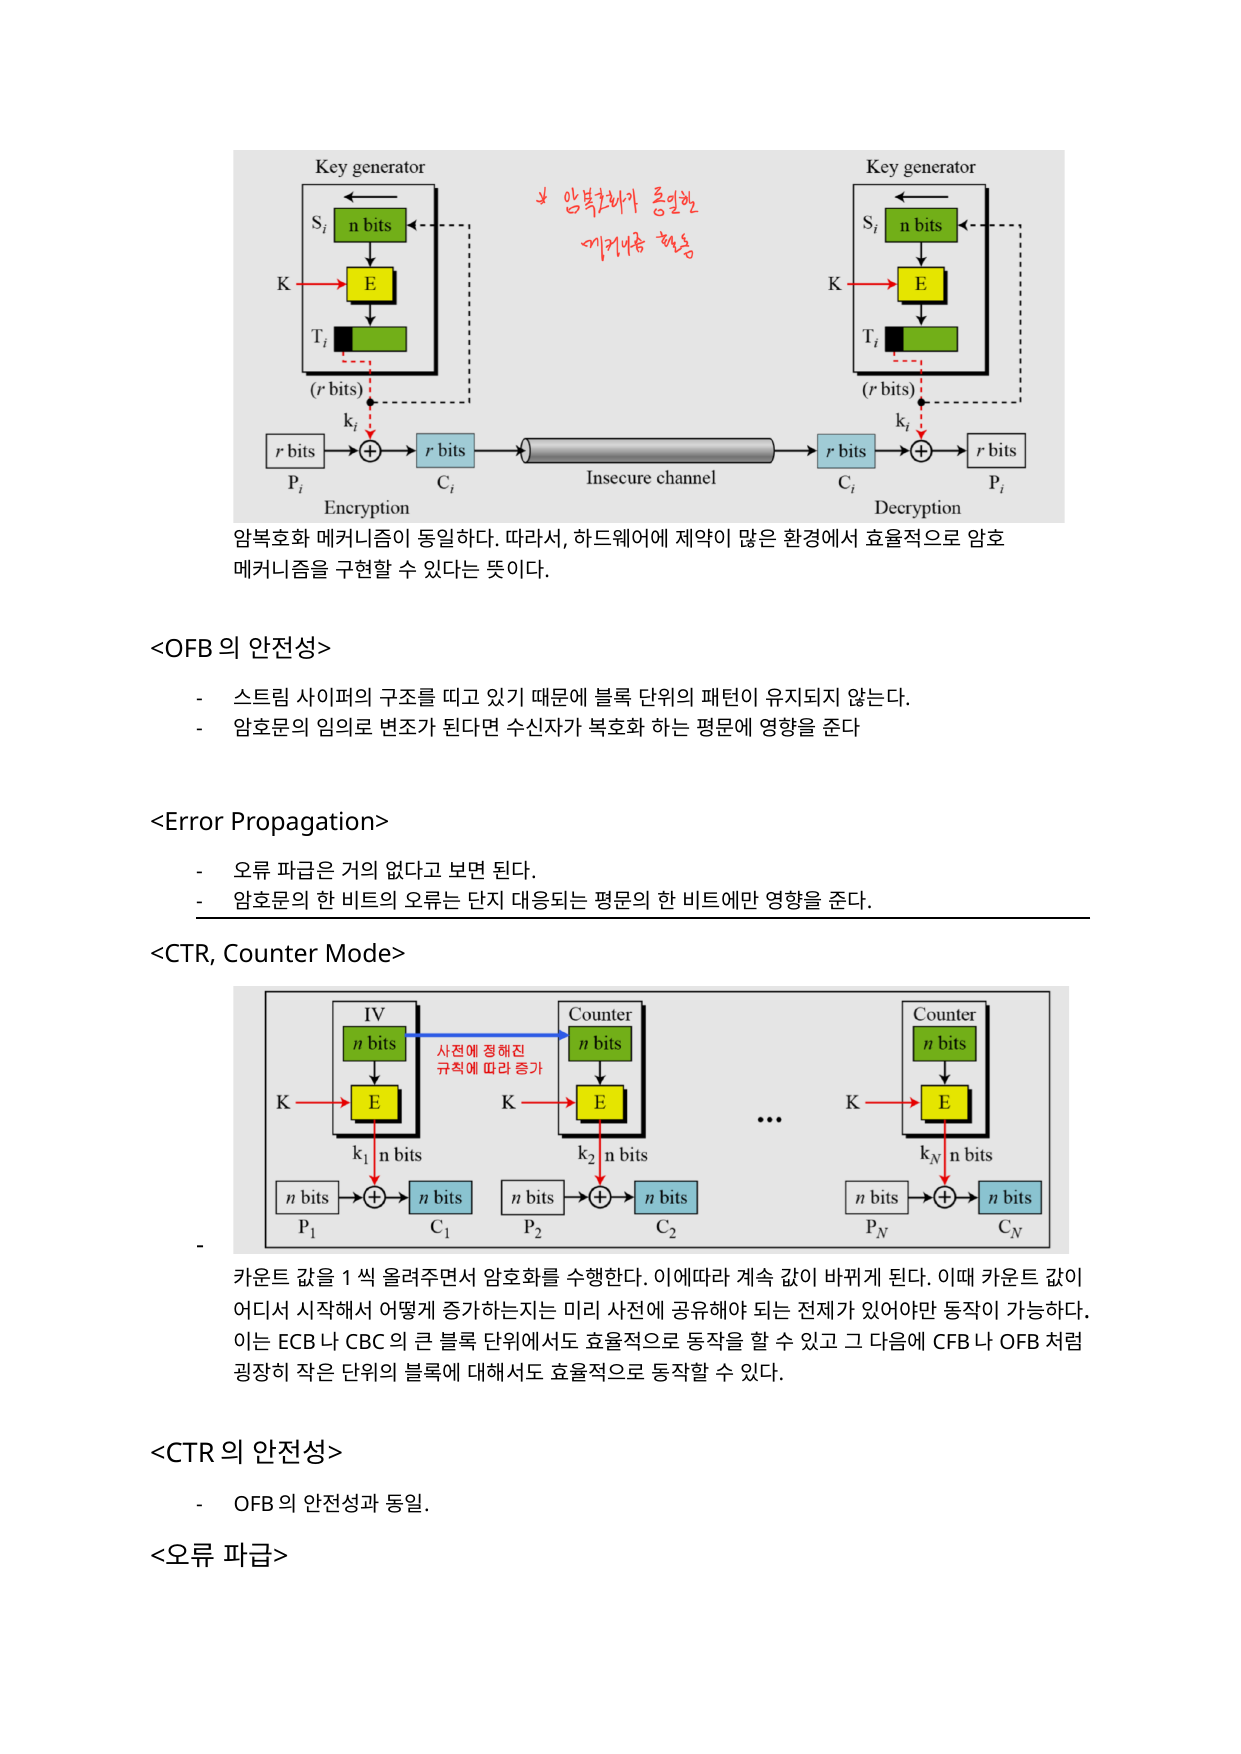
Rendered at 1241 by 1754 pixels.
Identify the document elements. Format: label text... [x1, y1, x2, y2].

list 암복호화 메커니즘이 동일하다. 따라서, 하드웨어에 제약이 많은 환경에서 효율적으로 암호 메커니즘을 구현할 수 있다는 뜻이다. [233, 523, 1090, 583]
list 암호문의 임의로 변조가 된다면 수신자가 복호화 하는 평문에 영향을 준다 [196, 712, 1090, 742]
picture [233, 150, 1065, 523]
picture [233, 986, 1070, 1254]
list 스트림 사이퍼의 구조를 띠고 있기 때문에 블록 단위의 패턴이 유지되지 않는다. [196, 681, 1090, 712]
list 오류 파급은 거의 없다고 보면 된다. [196, 854, 1090, 885]
list 카운트 값을 1씩 올려주면서 암호화를 수행한다. 이에따라 계속 값이 바뀌게 된다. 이때 카운트 값이 어디서 시작해서 어떻게 증가하는지는 미리 사전에 공유해야 되는 전제가 있어야만 동작이 가능하다. [233, 1261, 1090, 1325]
text <OFB의 안전성> [150, 628, 1090, 664]
text <Error Propagation> [150, 804, 1090, 838]
text <CTR의 안전성> [150, 1431, 1090, 1471]
list 암호문의 한 비트의 오류는 단지 대응되는 평문의 한 비트에만 영향을 준다. [196, 885, 1090, 917]
text <CTR, Counter Mode> [150, 935, 1090, 969]
list OFB의 안전성과 동일. [196, 1487, 1090, 1517]
list 이는 ECB나 CBC의 큰 블록 단위에서도 효율적으로 동작을 할 수 있고 그 다음에 CFB나 OFB 처럼 굉장히 작은 단위의 블록에 대해서도 효율적으로 동작할 수 있다. [233, 1325, 1090, 1386]
text <오류 파급> [150, 1534, 1090, 1573]
